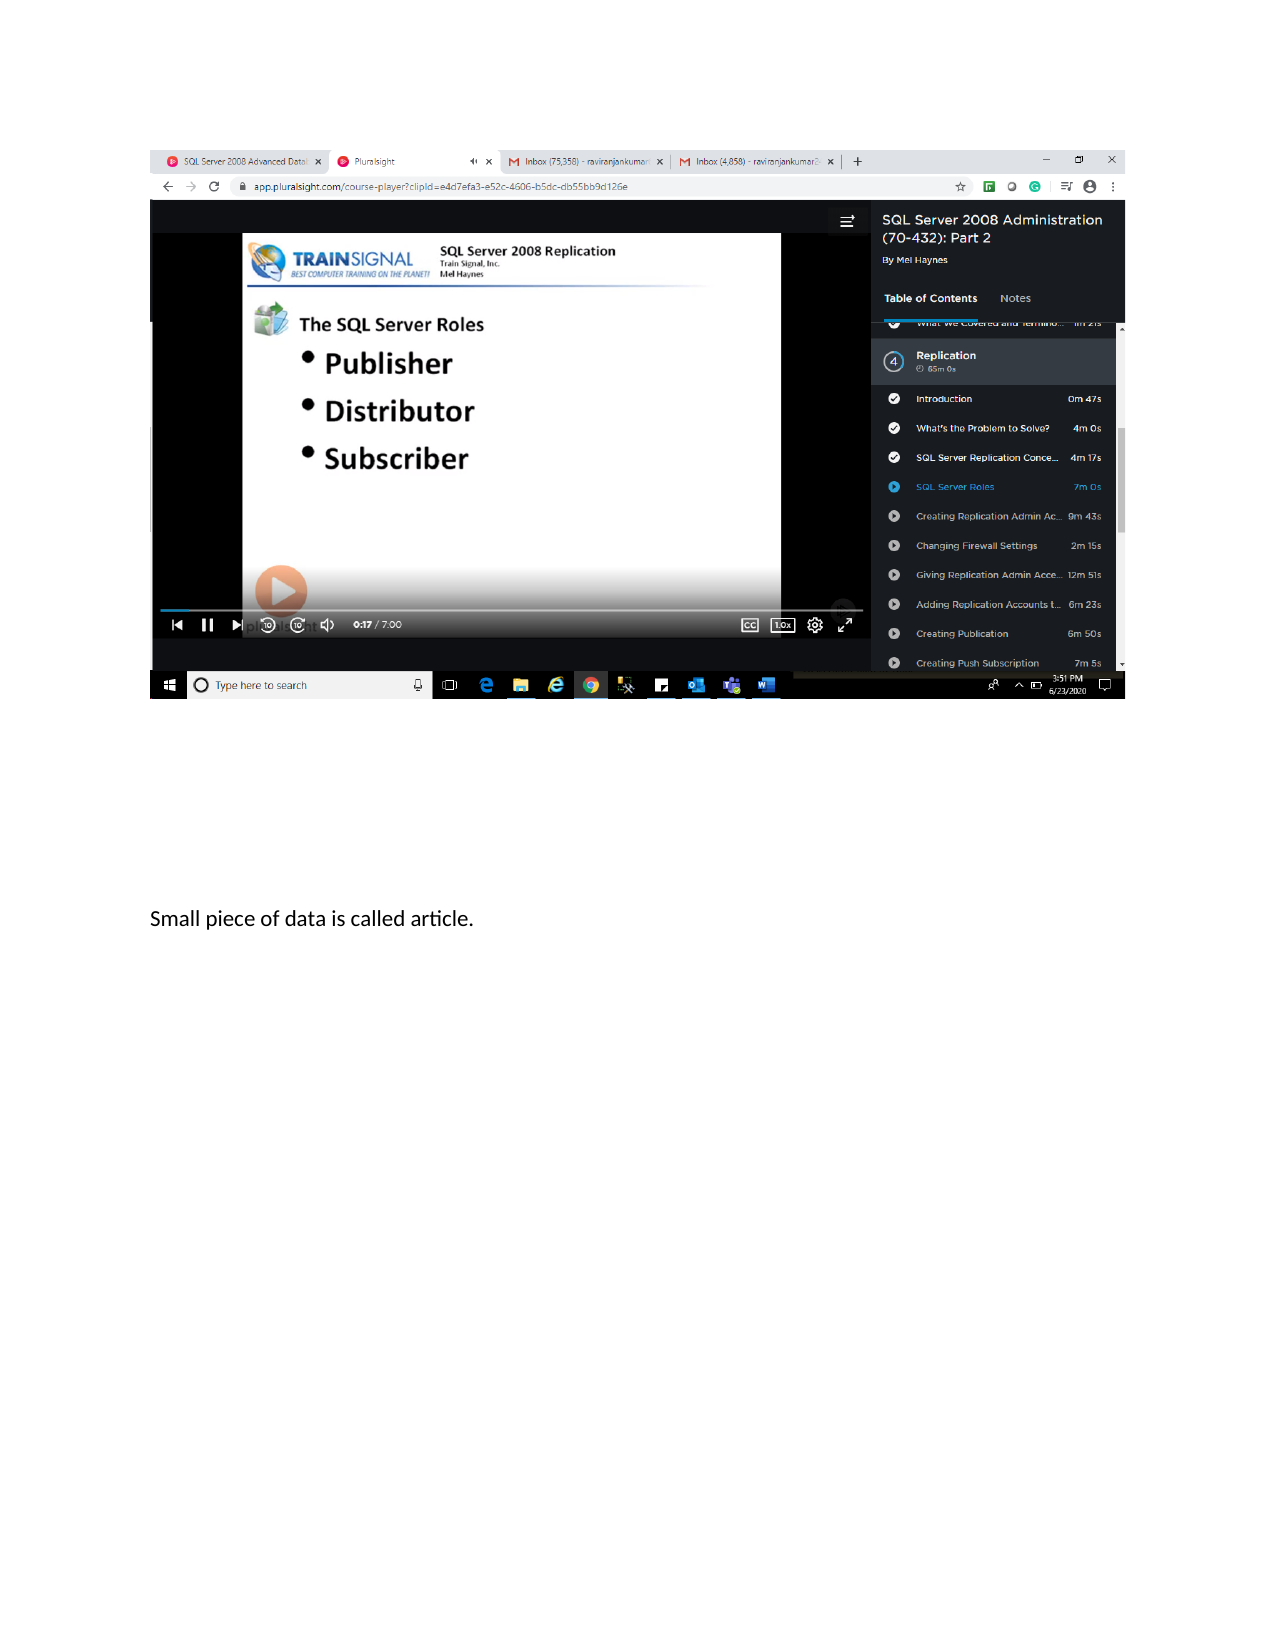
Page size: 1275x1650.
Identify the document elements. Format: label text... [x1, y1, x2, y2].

picture [150, 150, 1125, 699]
text Small piece of data is called article. [150, 904, 1125, 932]
